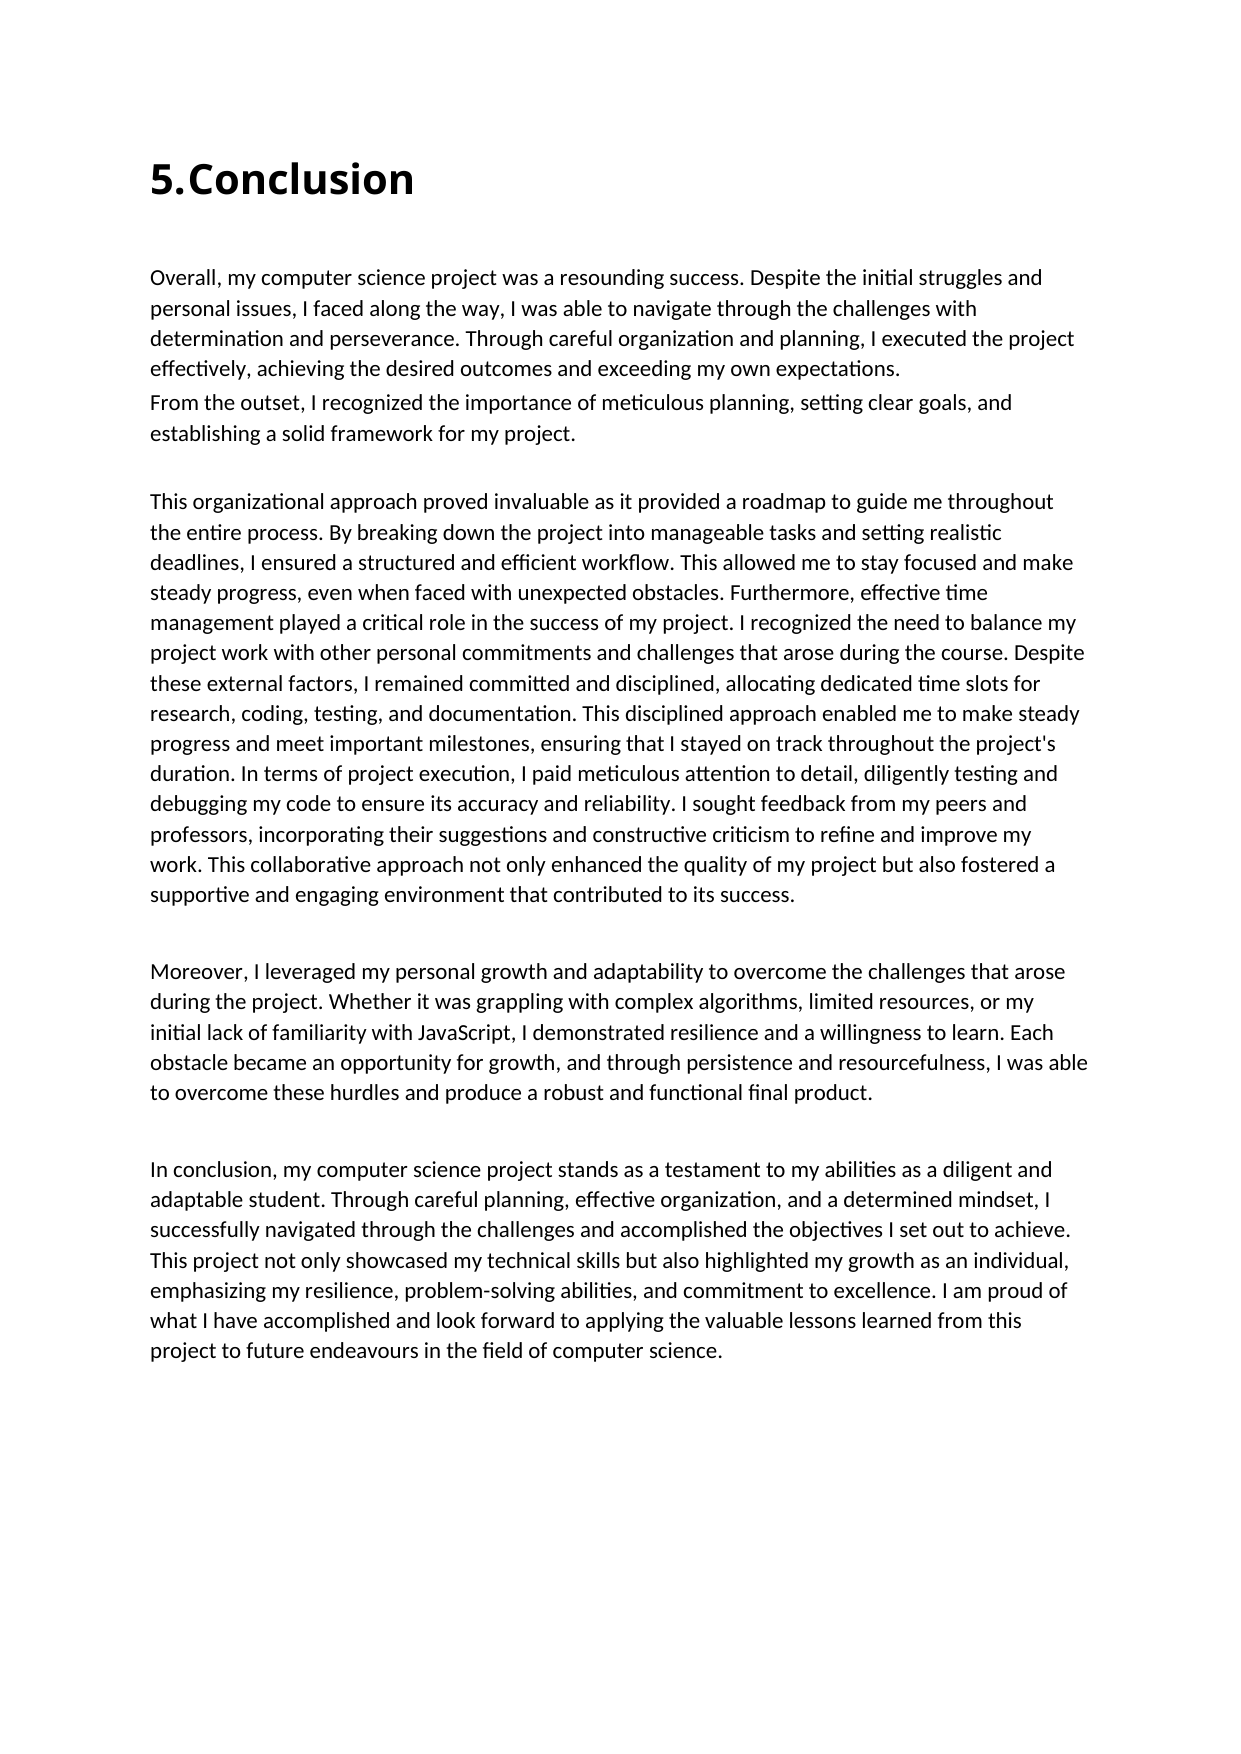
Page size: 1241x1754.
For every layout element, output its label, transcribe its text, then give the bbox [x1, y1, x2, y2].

subtitle Conclusion [150, 150, 1090, 256]
subtitle Moreover, I leveraged my personal growth and adaptability to overcome the challenges that arose during the project. Whether it was grappling with complex algorithms, limited resources, or my initial lack of familiarity with JavaScript, I demonstrated resilience and a willingness to learn. Each obstacle became an opportunity for growth, and through persistence and resourcefulness, I was able to overcome these hurdles and produce a robust and functional final product. [150, 957, 1090, 1106]
subtitle This organizational approach proved invaluable as it provided a roadmap to guide me throughout the entire process. By breaking down the project into manageable tasks and setting realistic deadlines, I ensured a structured and efficient workflow. This allowed me to stay focused and make steady progress, even when faced with unexpected obstacles. Furthermore, effective time management played a critical role in the success of my project. I recognized the need to balance my project work with other personal commitments and challenges that arose during the course. Despite these external factors, I remained committed and disciplined, allocating dedicated time slots for research, coding, testing, and documentation. This disciplined approach enabled me to make steady progress and meet important milestones, ensuring that I stayed on track throughout the project's duration. In terms of project execution, I paid meticulous attention to detail, diligently testing and debugging my code to ensure its accuracy and reliability. I sought feedback from my peers and professors, incorporating their suggestions and constructive criticism to refine and improve my work. This collaborative approach not only enhanced the quality of my project but also fostered a supportive and engaging environment that contributed to its success. [150, 487, 1090, 908]
subtitle In conclusion, my computer science project stands as a testament to my abilities as a diligent and adaptable student. Through careful planning, effective organization, and a determined mindset, I successfully navigated through the challenges and accomplished the objectives I set out to achieve. This project not only showcased my technical skills but also highlighted my growth as an individual, emphasizing my resilience, problem-solving abilities, and commitment to excellence. I am proud of what I have accomplished and look forward to applying the valuable lessons learned from this project to future endeavours in the field of computer science. [150, 1155, 1090, 1364]
subtitle Overall, my computer science project was a resounding success. Despite the initial struggles and personal issues, I faced along the way, I was able to navigate through the challenges with determination and perseverance. Through careful organization and planning, I executed the project effectively, achieving the desired outcomes and exceeding my own expectations. [150, 263, 1090, 382]
subtitle From the outset, I recognized the importance of meticulous planning, setting clear goals, and establishing a solid framework for my project. [150, 388, 1090, 447]
